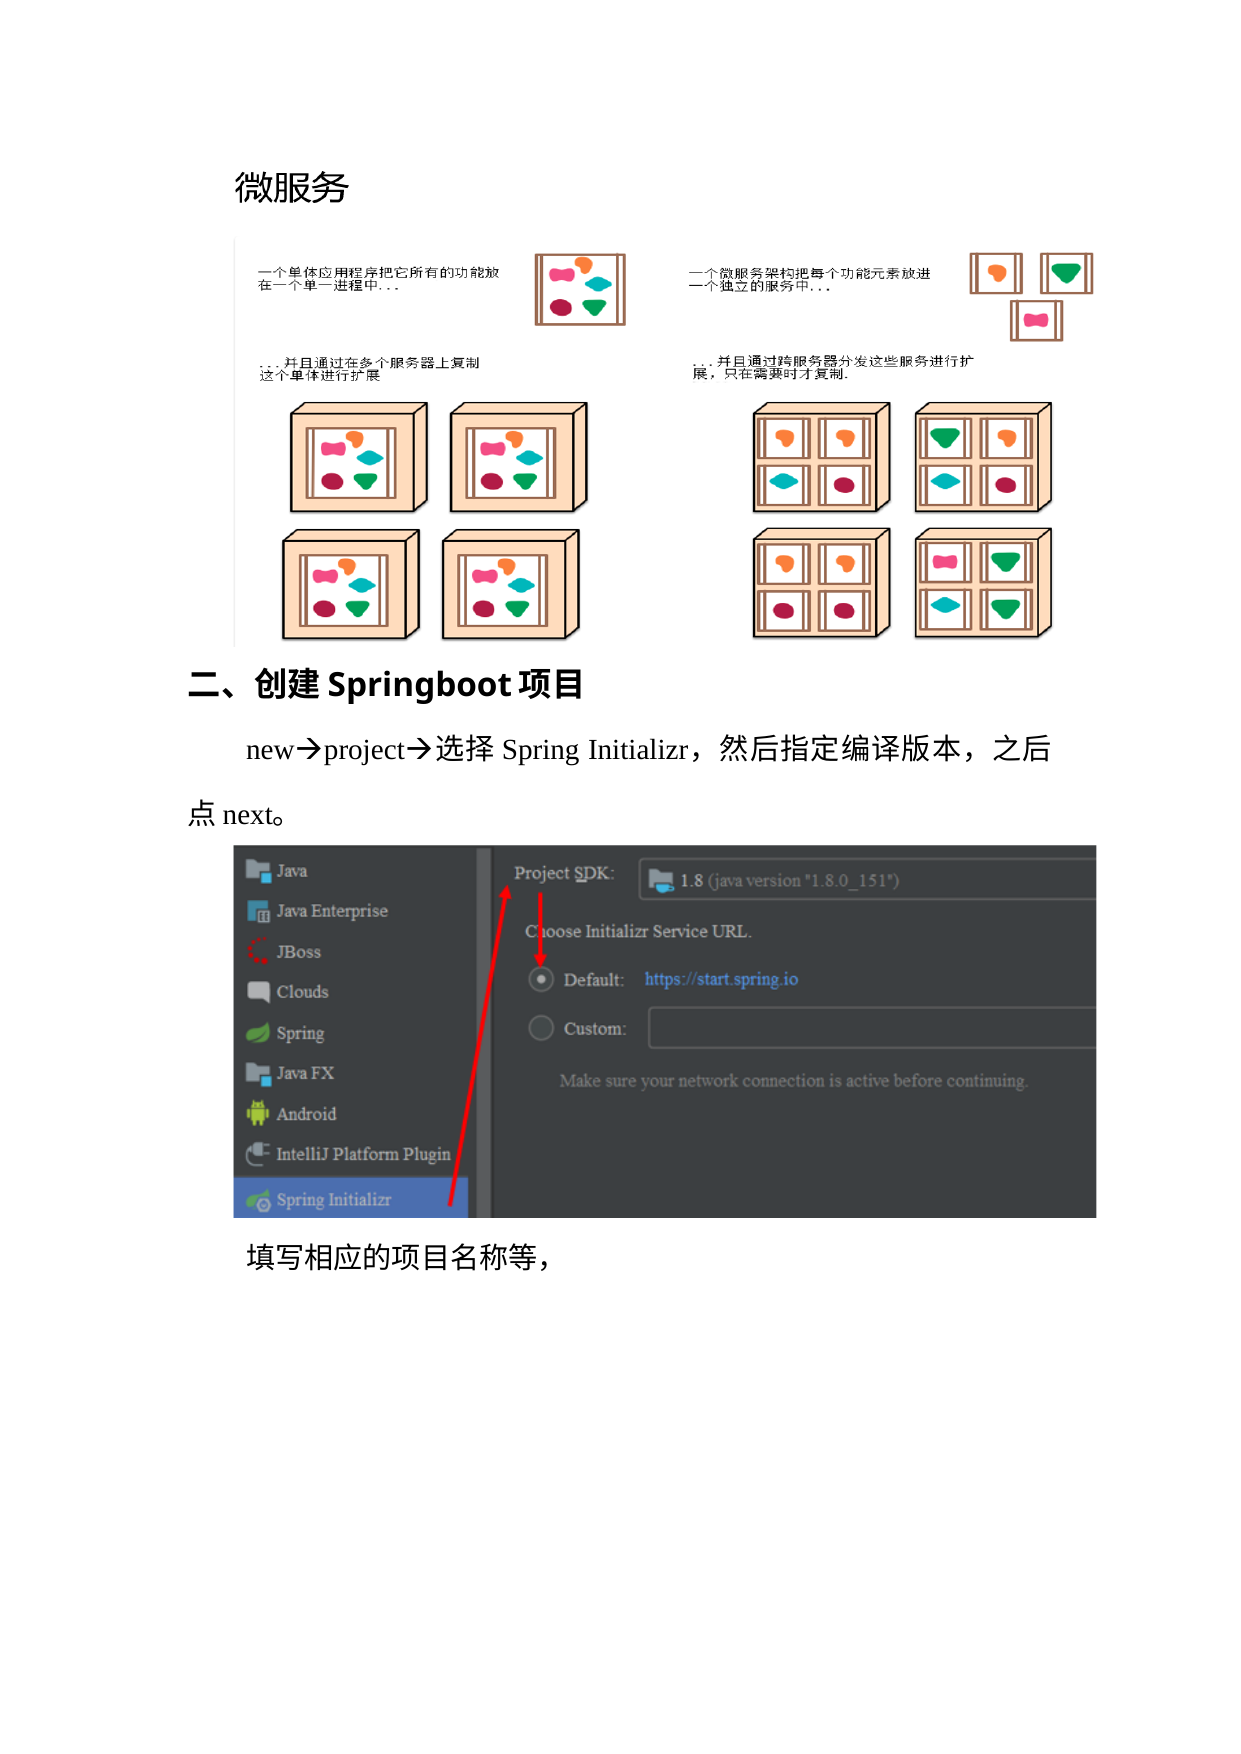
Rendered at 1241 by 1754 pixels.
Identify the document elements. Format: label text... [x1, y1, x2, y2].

text newproject选择Spring Initializr，然后指定编译版本，之后点next。 [187, 714, 1053, 844]
picture [231, 162, 1097, 647]
text 填写相应的项目名称等， [187, 1234, 1053, 1277]
picture [231, 844, 1097, 1218]
subtitle 二、创建Springboot项目 [187, 649, 1053, 714]
